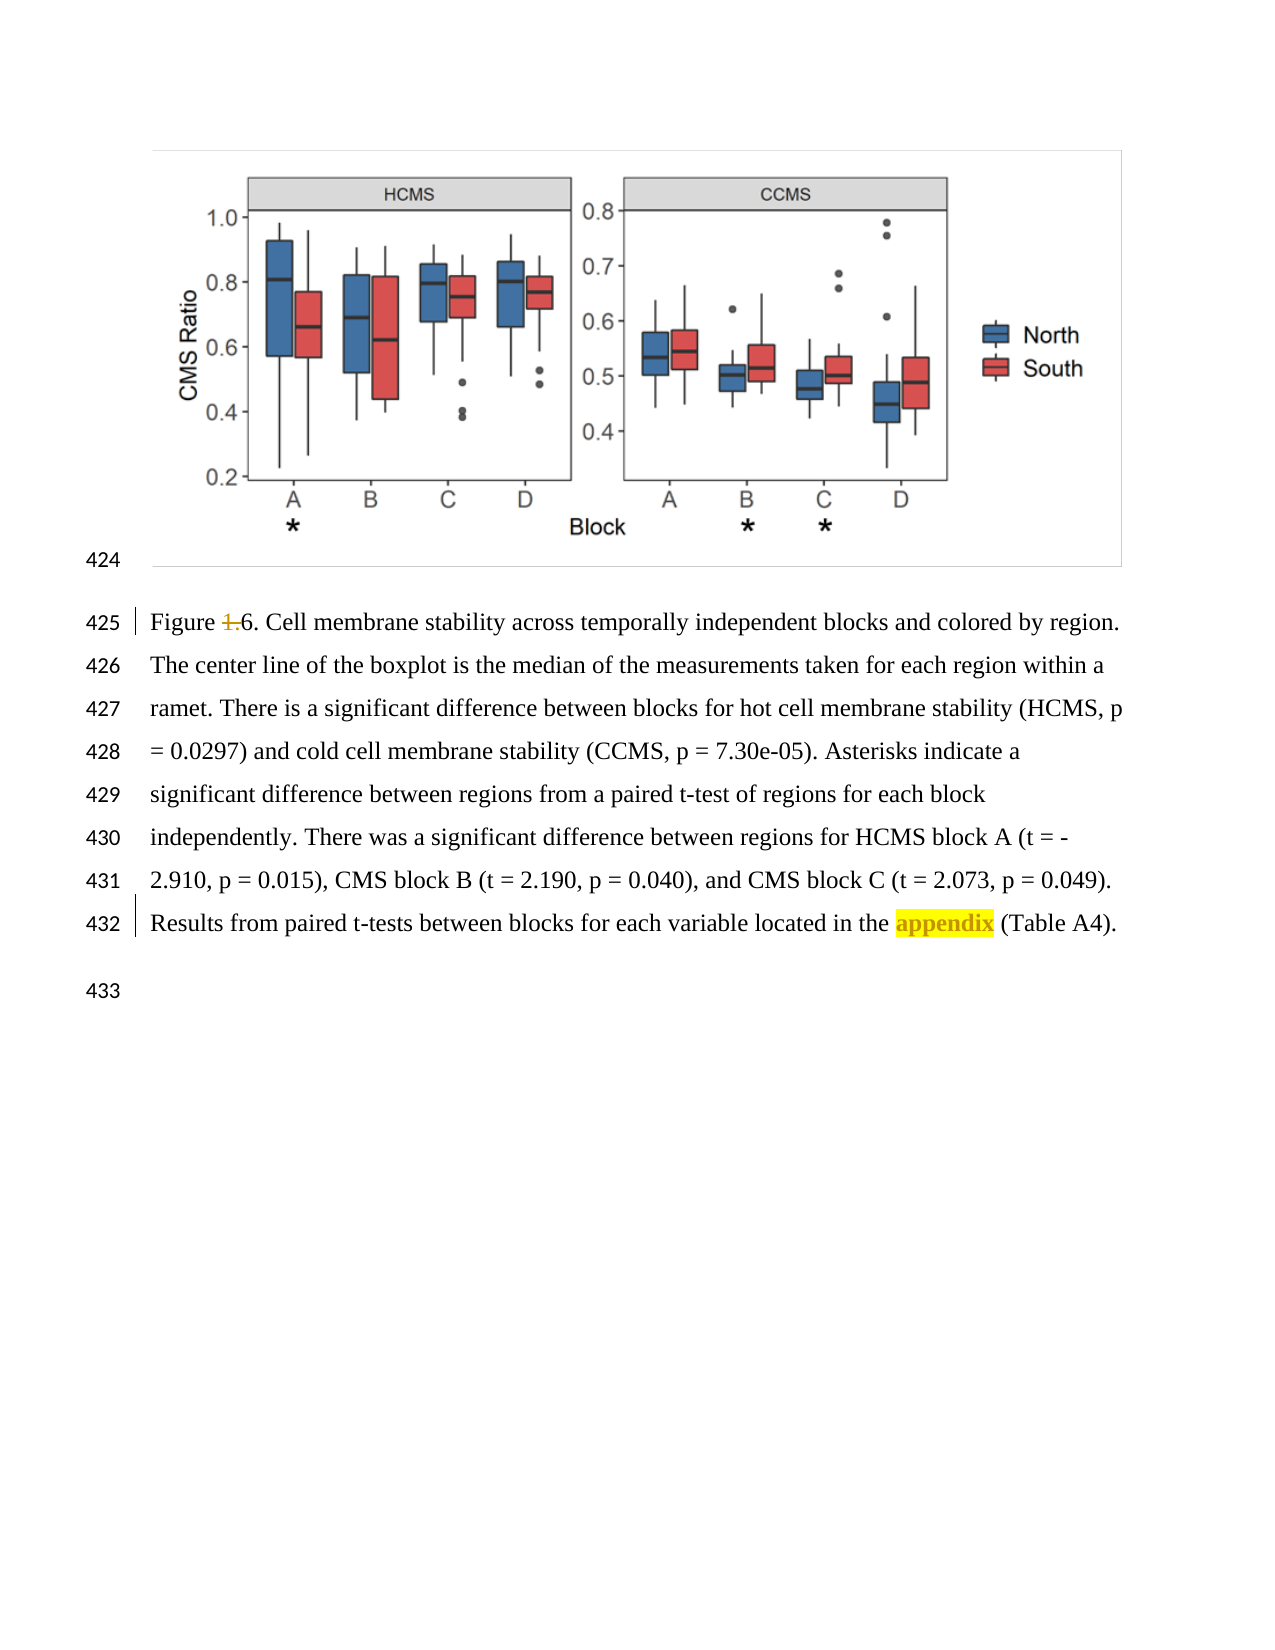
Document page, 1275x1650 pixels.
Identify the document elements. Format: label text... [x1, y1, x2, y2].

title Figure 6. Cell membrane stability across temporally independent blocks and colored by region. The center line of the boxplot is the median of the measurements taken for each region within a ramet. There is a significant difference between blocks for hot cell membrane stability (HCMS, p = 0.0297) and cold cell membrane stability (CCMS, p = 7.30e-05). Asterisks indicate a significant difference between regions from a paired t-test of regions for each block independently. There was a significant difference between regions for HCMS block A (t = -2.910, p = 0.015), CMS block B (t = 2.190, p = 0.040), and CMS block C (t = 2.073, p = 0.049). Results from paired t-tests between blocks for each variable located in the appendix (Table A4). [150, 607, 1125, 937]
picture [152, 150, 1123, 568]
